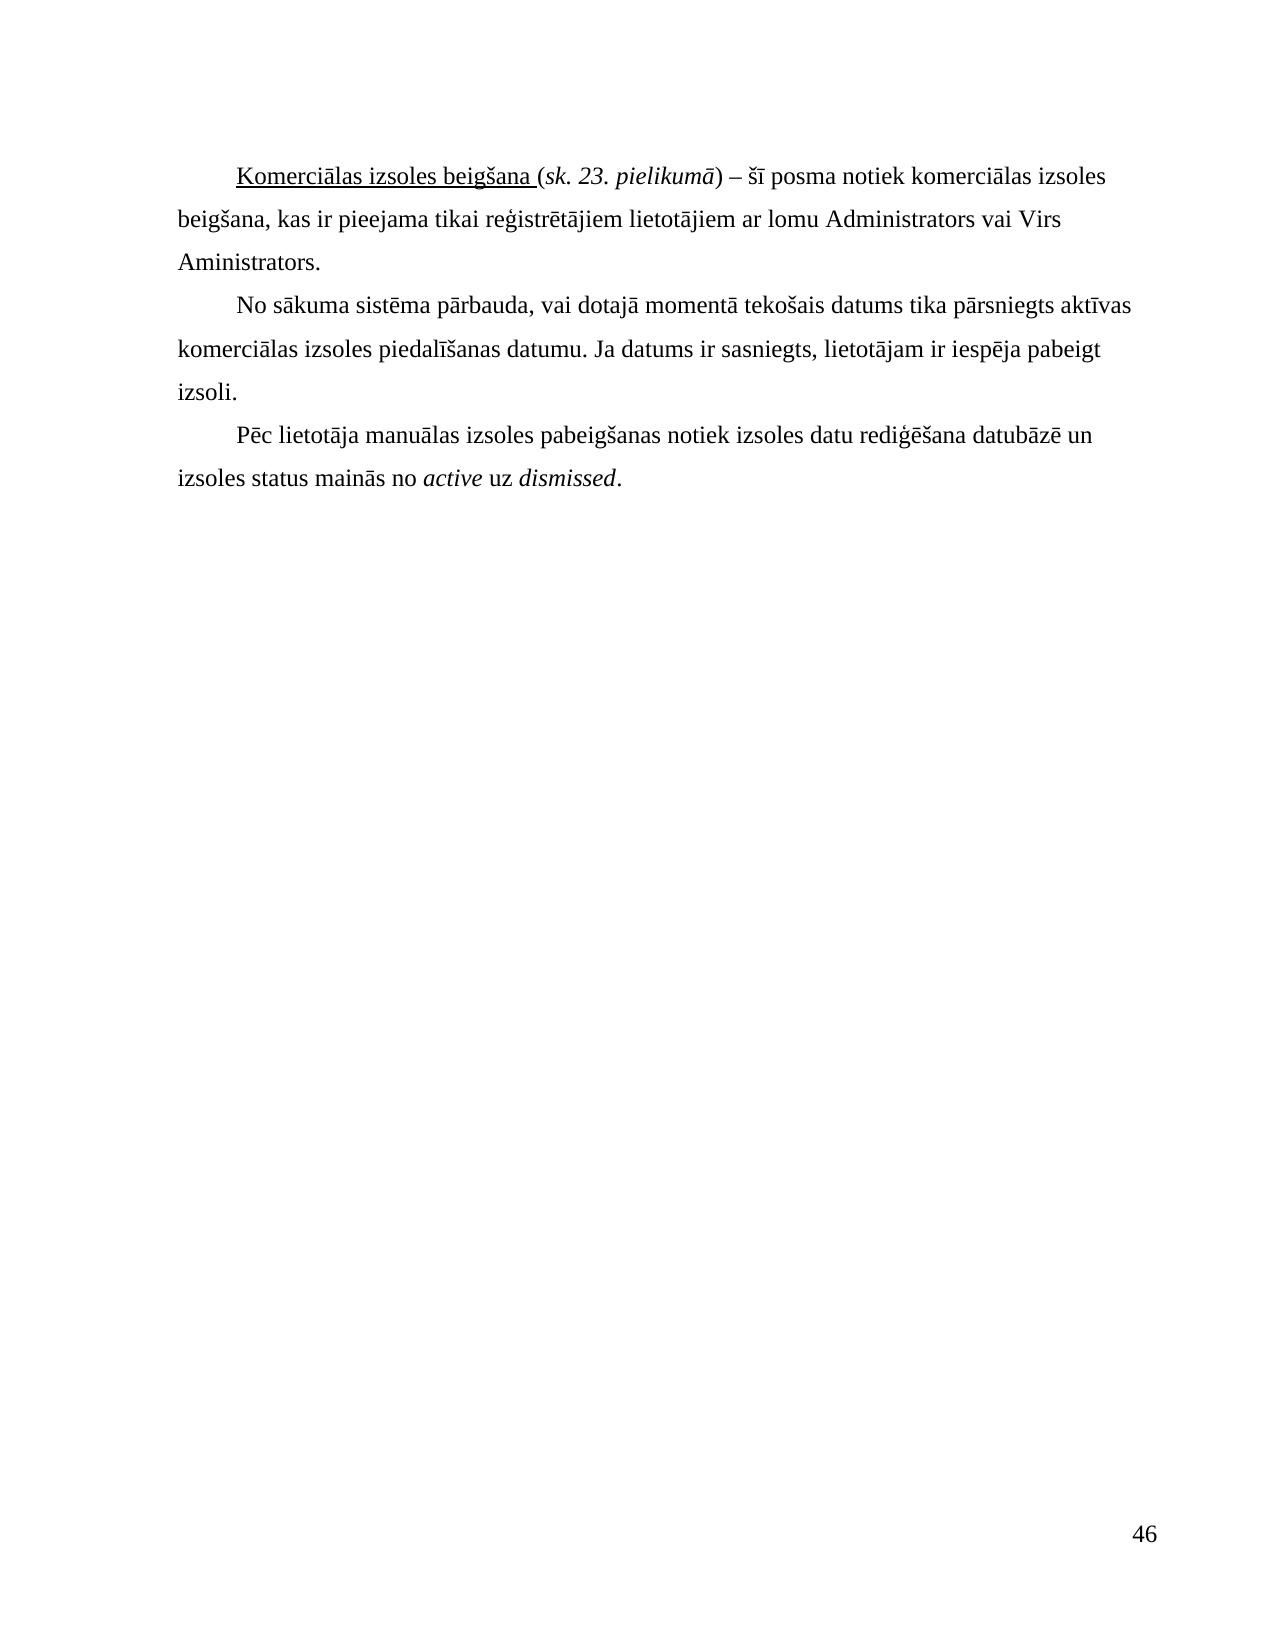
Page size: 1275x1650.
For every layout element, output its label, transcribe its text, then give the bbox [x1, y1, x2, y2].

text Pēc lietotāja manuālas izsoles pabeigšanas notiek izsoles datu rediģēšana datubāzē un izsoles status mainās no active uz dismissed. [177, 420, 1157, 492]
text Komerciālas izsoles beigšana (sk. 23. pielikumā) – šī posma notiek komerciālas izsoles beigšana, kas ir pieejama tikai reģistrētājiem lietotājiem ar lomu Administrators vai Virs Aministrators. [177, 161, 1157, 276]
text No sākuma sistēma pārbauda, vai dotajā momentā tekošais datums tika pārsniegts aktīvas komerciālas izsoles piedalīšanas datumu. Ja datums ir sasniegts, lietotājam ir iespēja pabeigt izsoli. [177, 291, 1157, 406]
